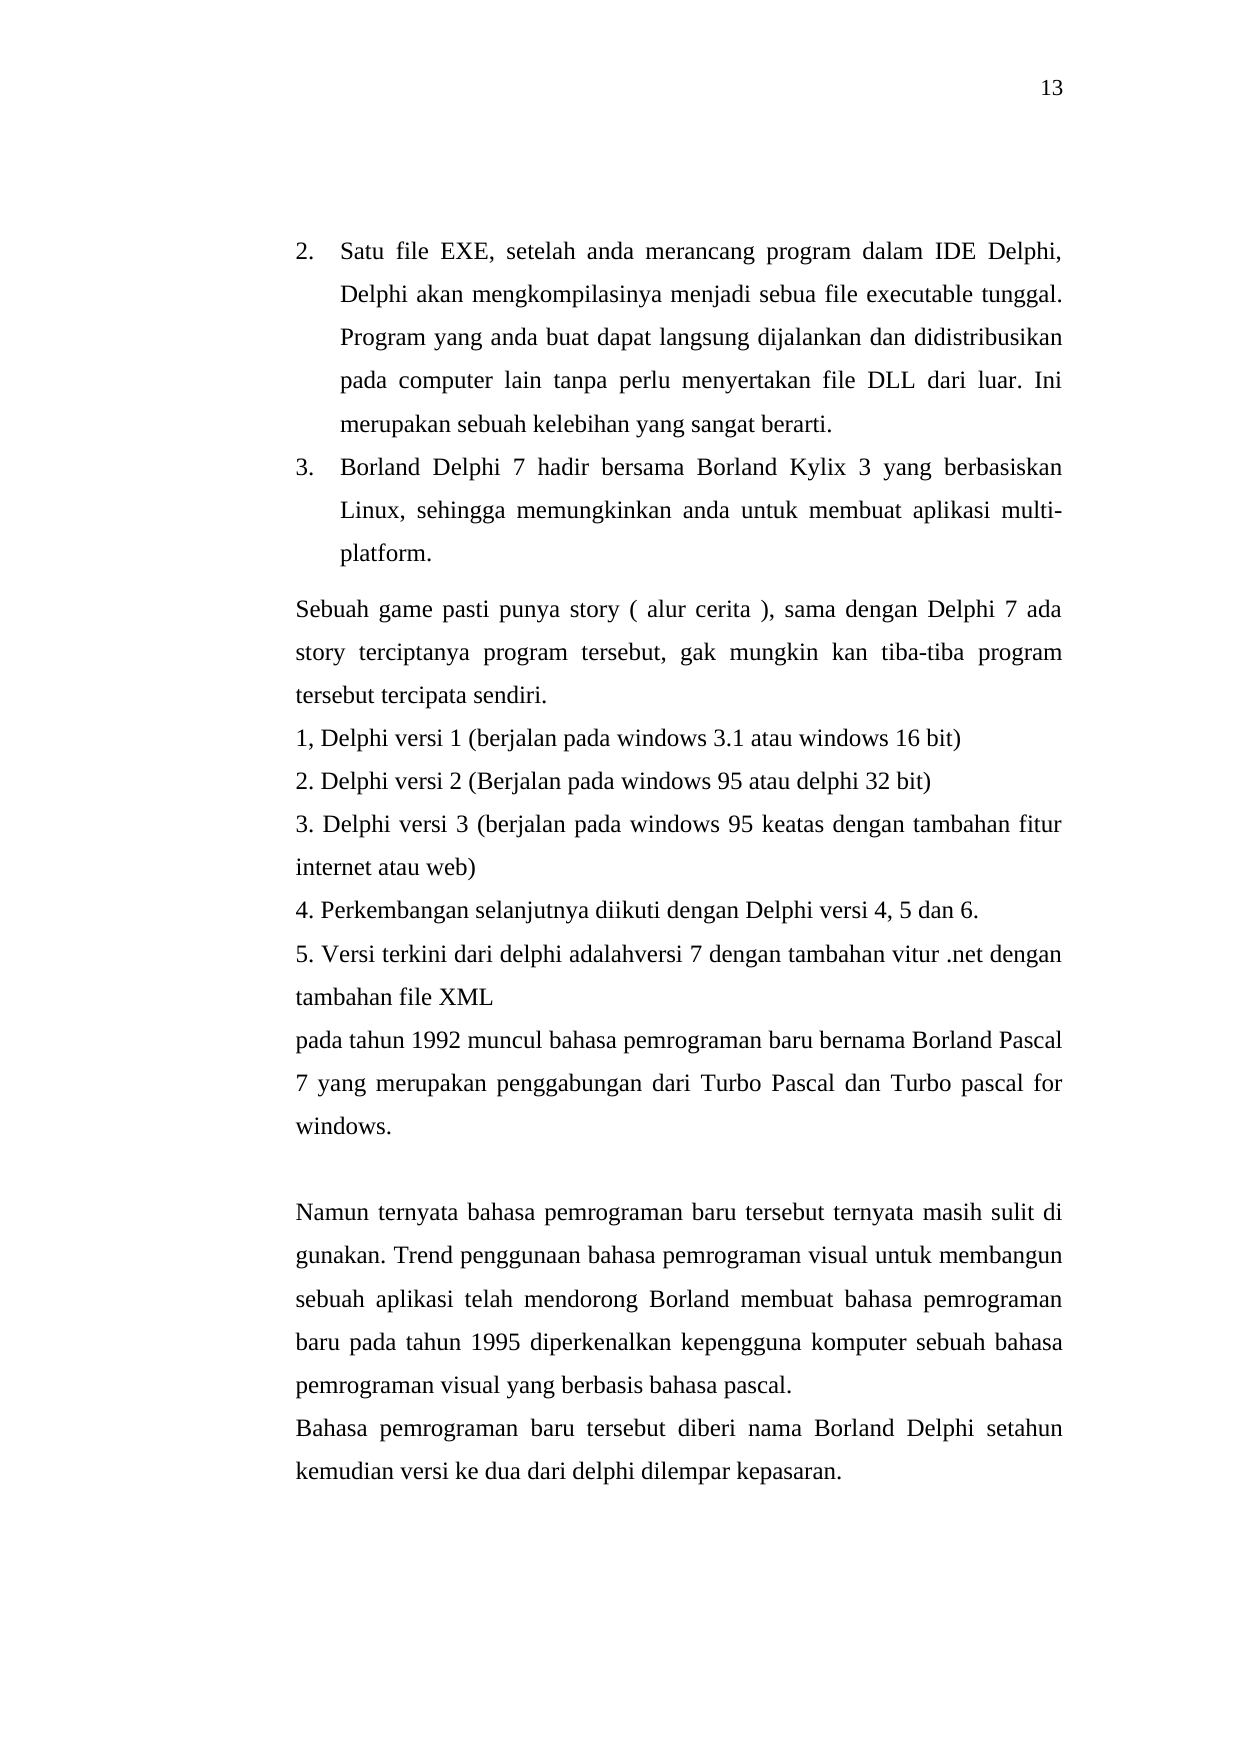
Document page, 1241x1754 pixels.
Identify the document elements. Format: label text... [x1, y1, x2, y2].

text Bahasa pemrograman baru tersebut diberi nama Borland Delphi setahun kemudian versi ke dua dari delphi dilempar kepasaran. [295, 1413, 1063, 1485]
text 3. Delphi versi 3 (berjalan pada windows 95 keatas dengan tambahan fitur internet atau web) [295, 809, 1063, 881]
text pada tahun 1992 muncul bahasa pemrograman baru bernama Borland Pascal 7 yang merupakan penggabungan dari Turbo Pascal dan Turbo pascal for windows. [295, 1025, 1063, 1140]
text Sebuah game pasti punya story ( alur cerita ), sama dengan Delphi 7 ada story terciptanya program tersebut, gak mungkin kan tiba-tiba program tersebut tercipata sendiri. [295, 594, 1063, 709]
text Namun ternyata bahasa pemrograman baru tersebut ternyata masih sulit di gunakan. Trend penggunaan bahasa pemrograman visual untuk membangun sebuah aplikasi telah mendorong Borland membuat bahasa pemrograman baru pada tahun 1995 diperkenalkan kepengguna komputer sebuah bahasa pemrograman visual yang berbasis bahasa pascal. [295, 1197, 1063, 1399]
text 5. Versi terkini dari delphi adalahversi 7 dengan tambahan vitur .net dengan tambahan file XML [295, 939, 1063, 1011]
text 1, Delphi versi 1 (berjalan pada windows 3.1 atau windows 16 bit) [295, 723, 1063, 752]
list Borland Delphi 7 hadir bersama Borland Kylix 3 yang berbasiskan Linux, sehingga memungkinkan anda untuk membuat aplikasi multi-platform. [295, 452, 1063, 567]
text 4. Perkembangan selanjutnya diikuti dengan Delphi versi 4, 5 dan 6. [295, 896, 1063, 924]
list Satu file EXE, setelah anda merancang program dalam IDE Delphi, Delphi akan mengkompilasinya menjadi sebua file executable tunggal. Program yang anda buat dapat langsung dijalankan dan didistribusikan pada computer lain tanpa perlu menyertakan file DLL dari luar. Ini merupakan sebuah kelebihan yang sangat berarti. [295, 236, 1063, 437]
text 2. Delphi versi 2 (Berjalan pada windows 95 atau delphi 32 bit) [295, 766, 1063, 795]
